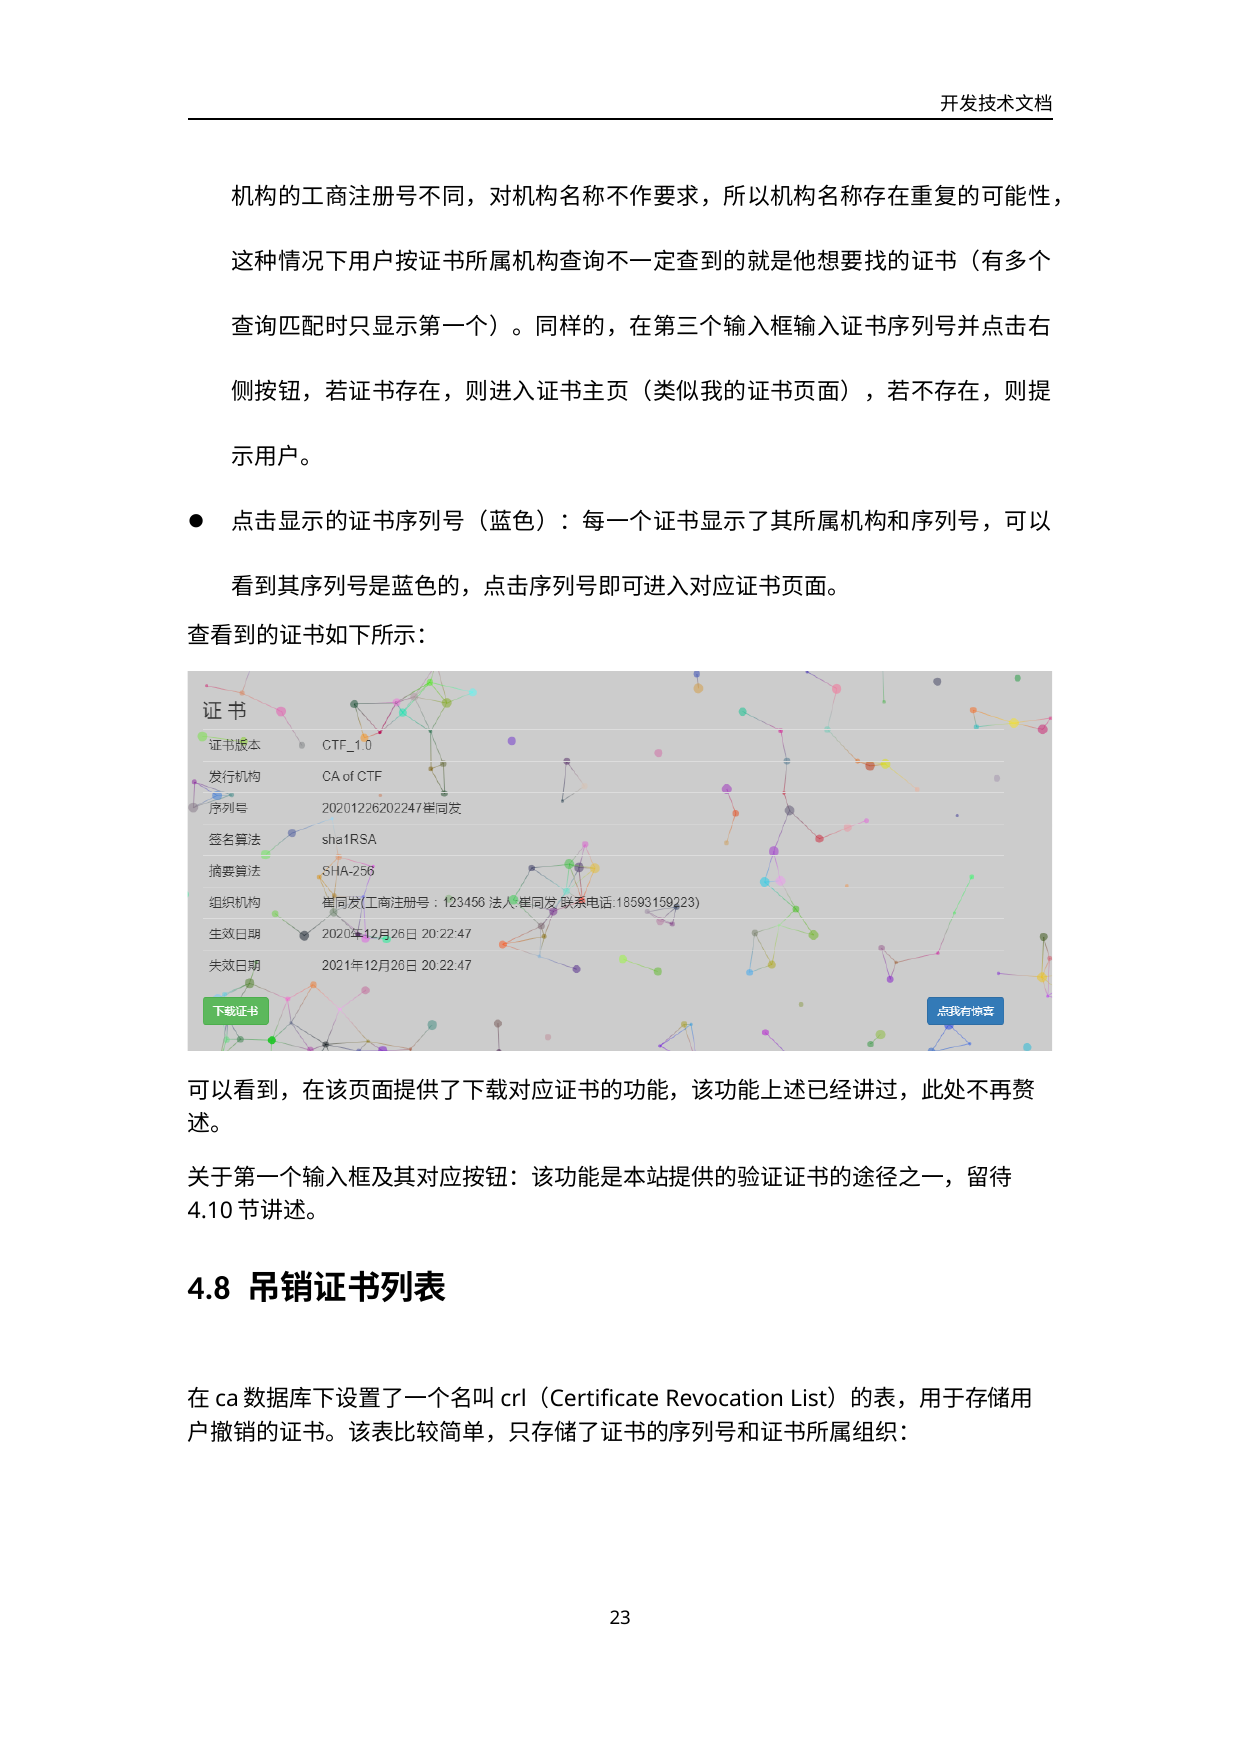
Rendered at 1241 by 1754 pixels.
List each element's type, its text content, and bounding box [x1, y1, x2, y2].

picture [187, 671, 1053, 1051]
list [187, 162, 1053, 487]
list 点击显示的证书序列号（蓝色）：每一个证书显示了其所属机构和序列号，可以看到其序列号是蓝色的，点击序列号即可进入对应证书页面。 [187, 487, 1053, 617]
text 关于第一个输入框及其对应按钮：该功能是本站提供的验证证书的途径之一，留待4.10节讲述。 [187, 1159, 1053, 1226]
text 在ca数据库下设置了一个名叫crl（Certificate Revocation List）的表，用于存储用户撤销的证书。该表比较简单，只存储了证书的序列号和证书所属组织： [187, 1380, 1053, 1447]
subtitle 吊销证书列表 [187, 1253, 1053, 1318]
text 查看到的证书如下所示： [187, 617, 1053, 650]
text 可以看到，在该页面提供了下载对应证书的功能，该功能上述已经讲过，此处不再赘述。 [187, 1072, 1053, 1138]
